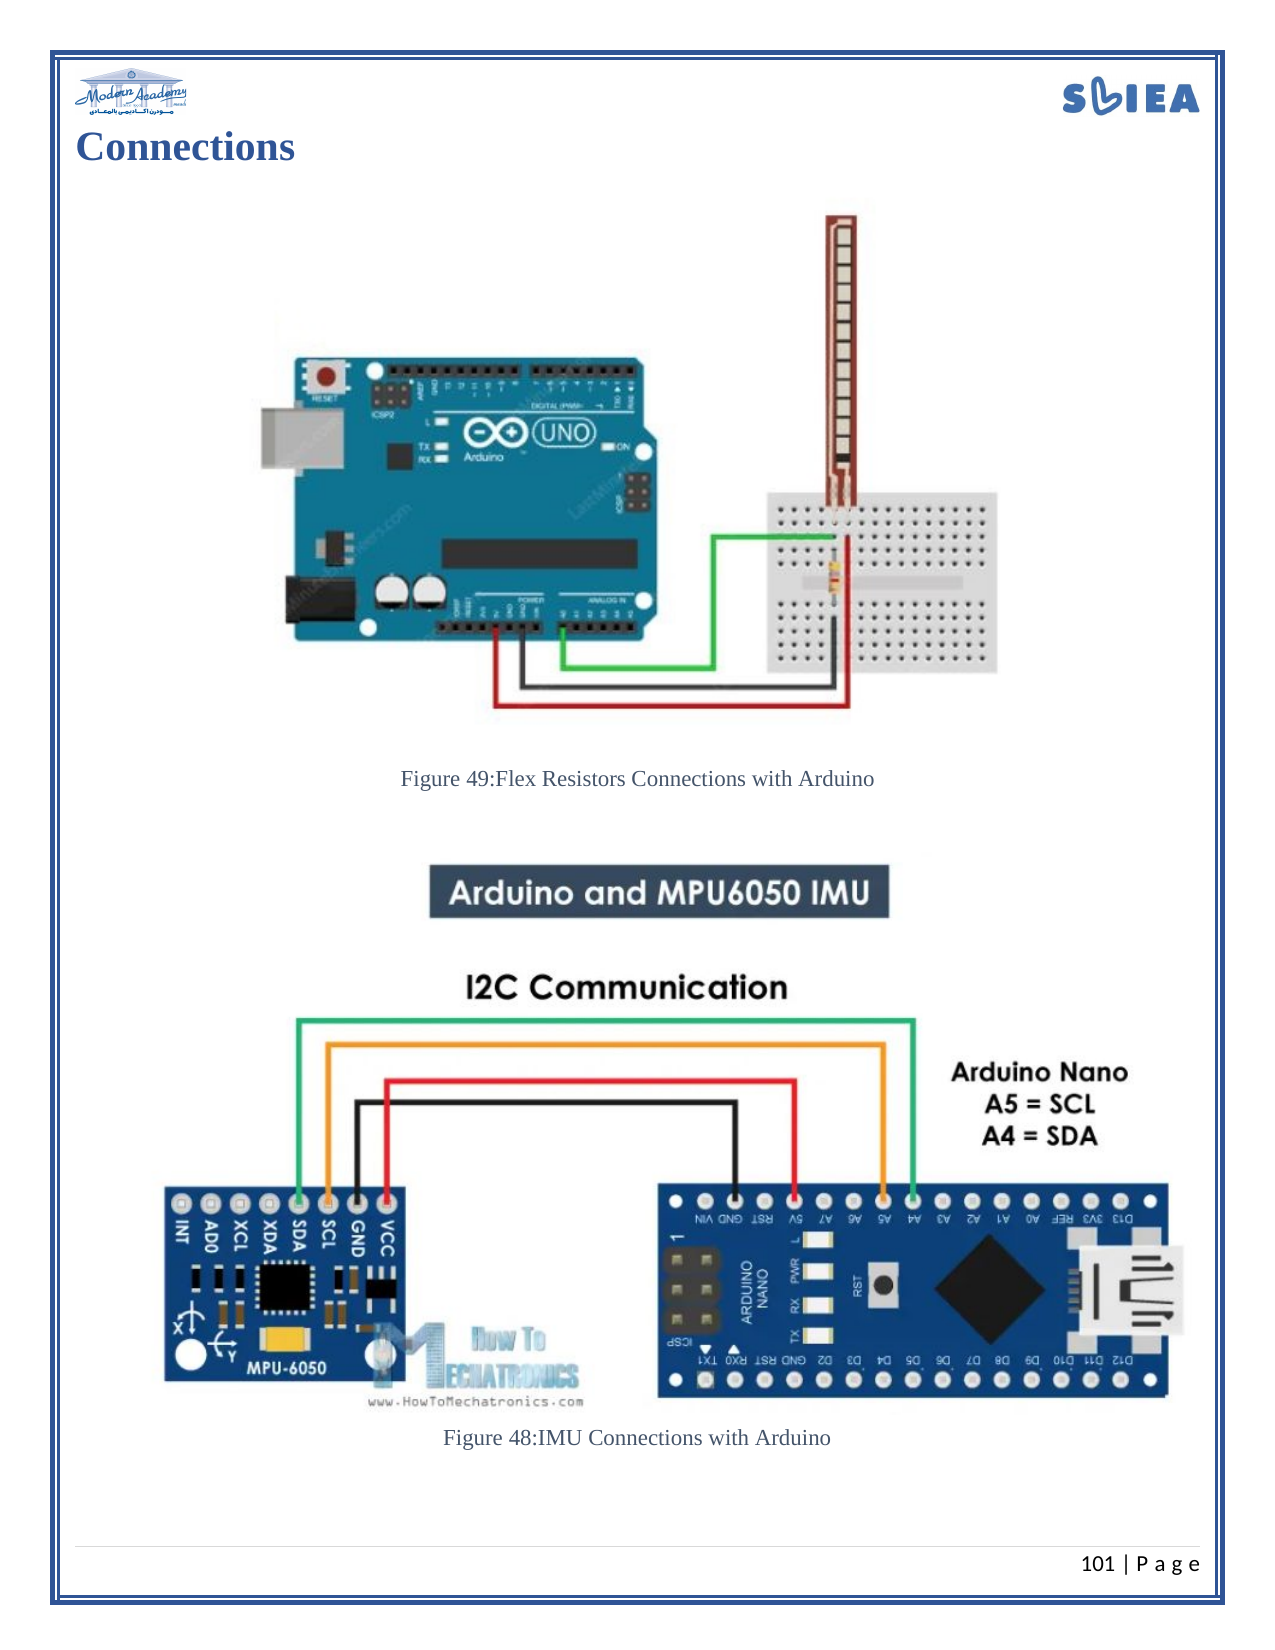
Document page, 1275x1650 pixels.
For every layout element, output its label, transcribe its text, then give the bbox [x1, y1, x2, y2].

picture [214, 188, 1061, 756]
picture [1062, 75, 1200, 117]
subtitle Connections [75, 121, 1200, 169]
picture [75, 68, 187, 115]
picture [76, 824, 1200, 1415]
